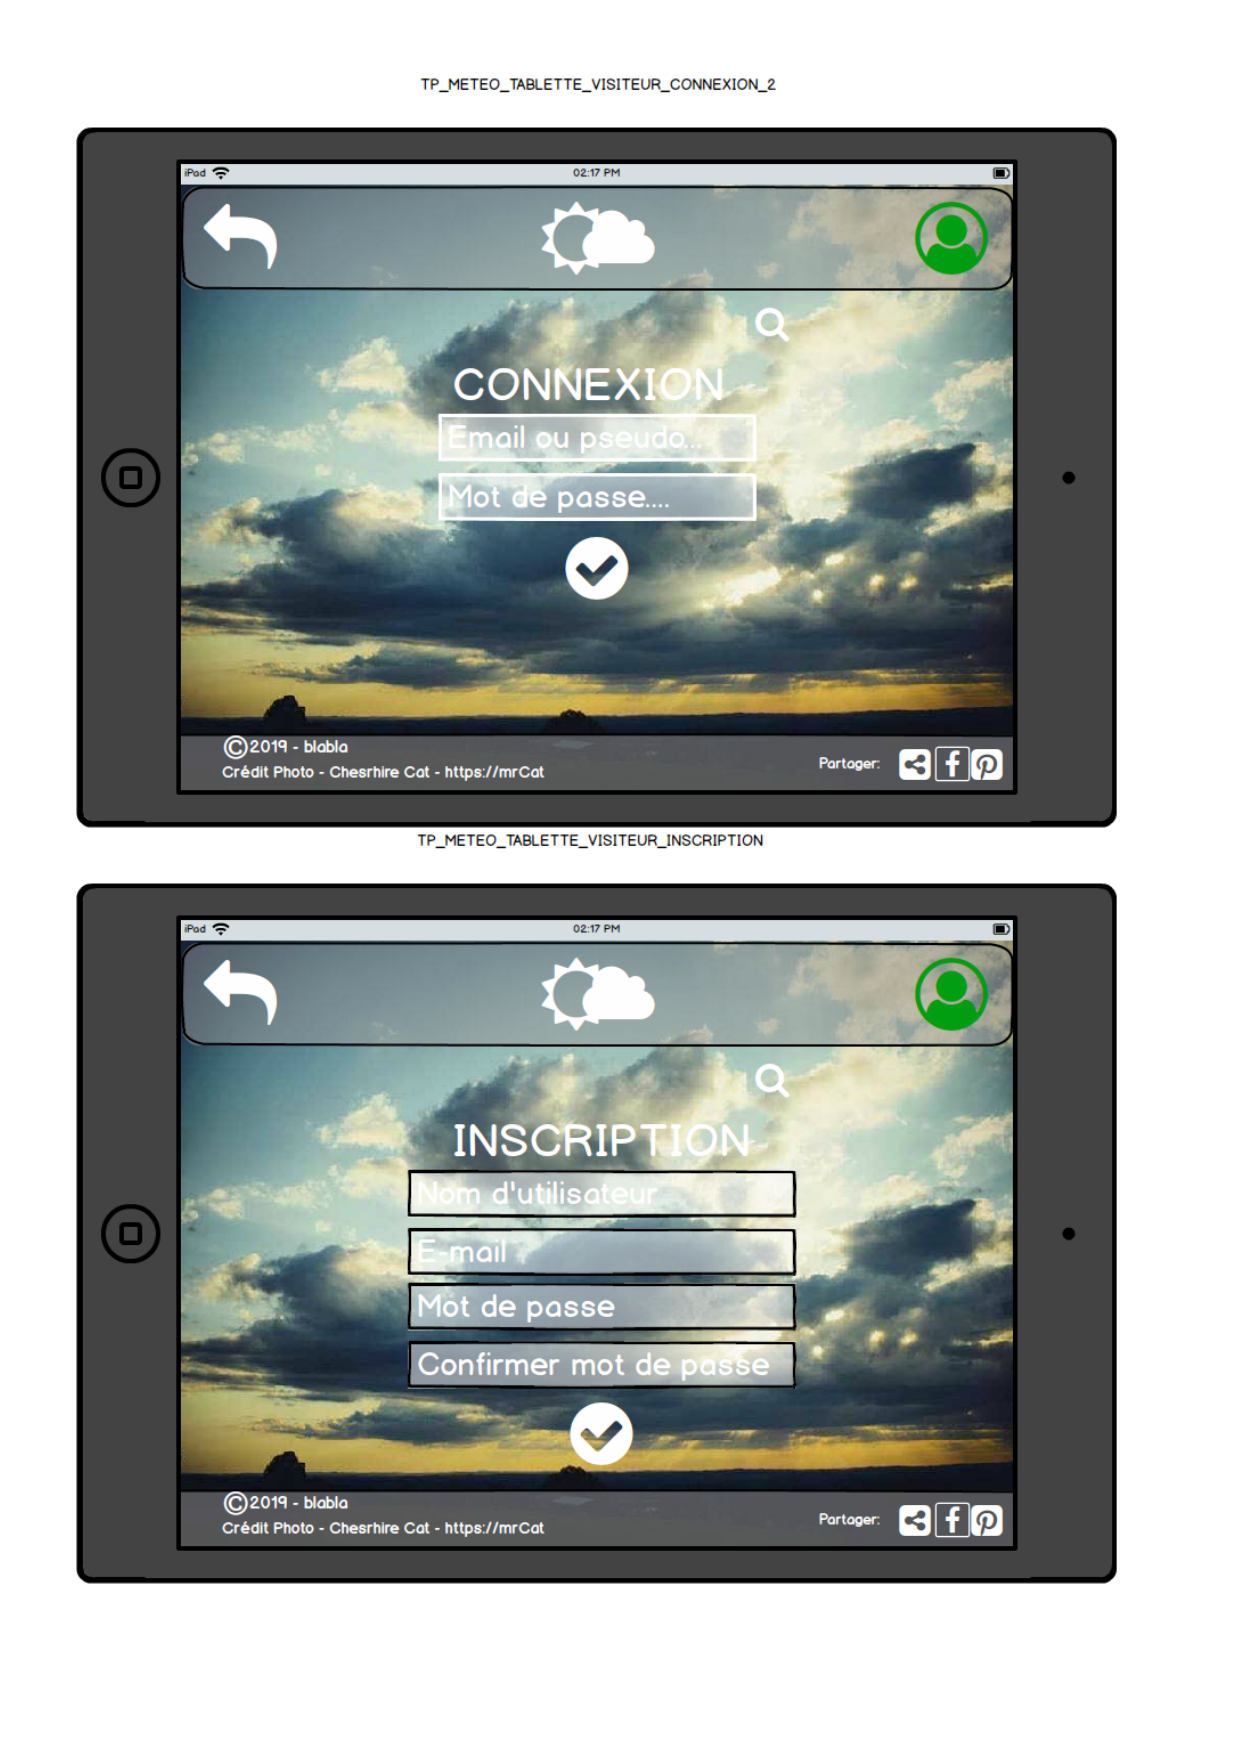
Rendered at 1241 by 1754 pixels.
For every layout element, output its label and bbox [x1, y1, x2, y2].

picture [75, 75, 1119, 829]
picture [75, 831, 1119, 1585]
